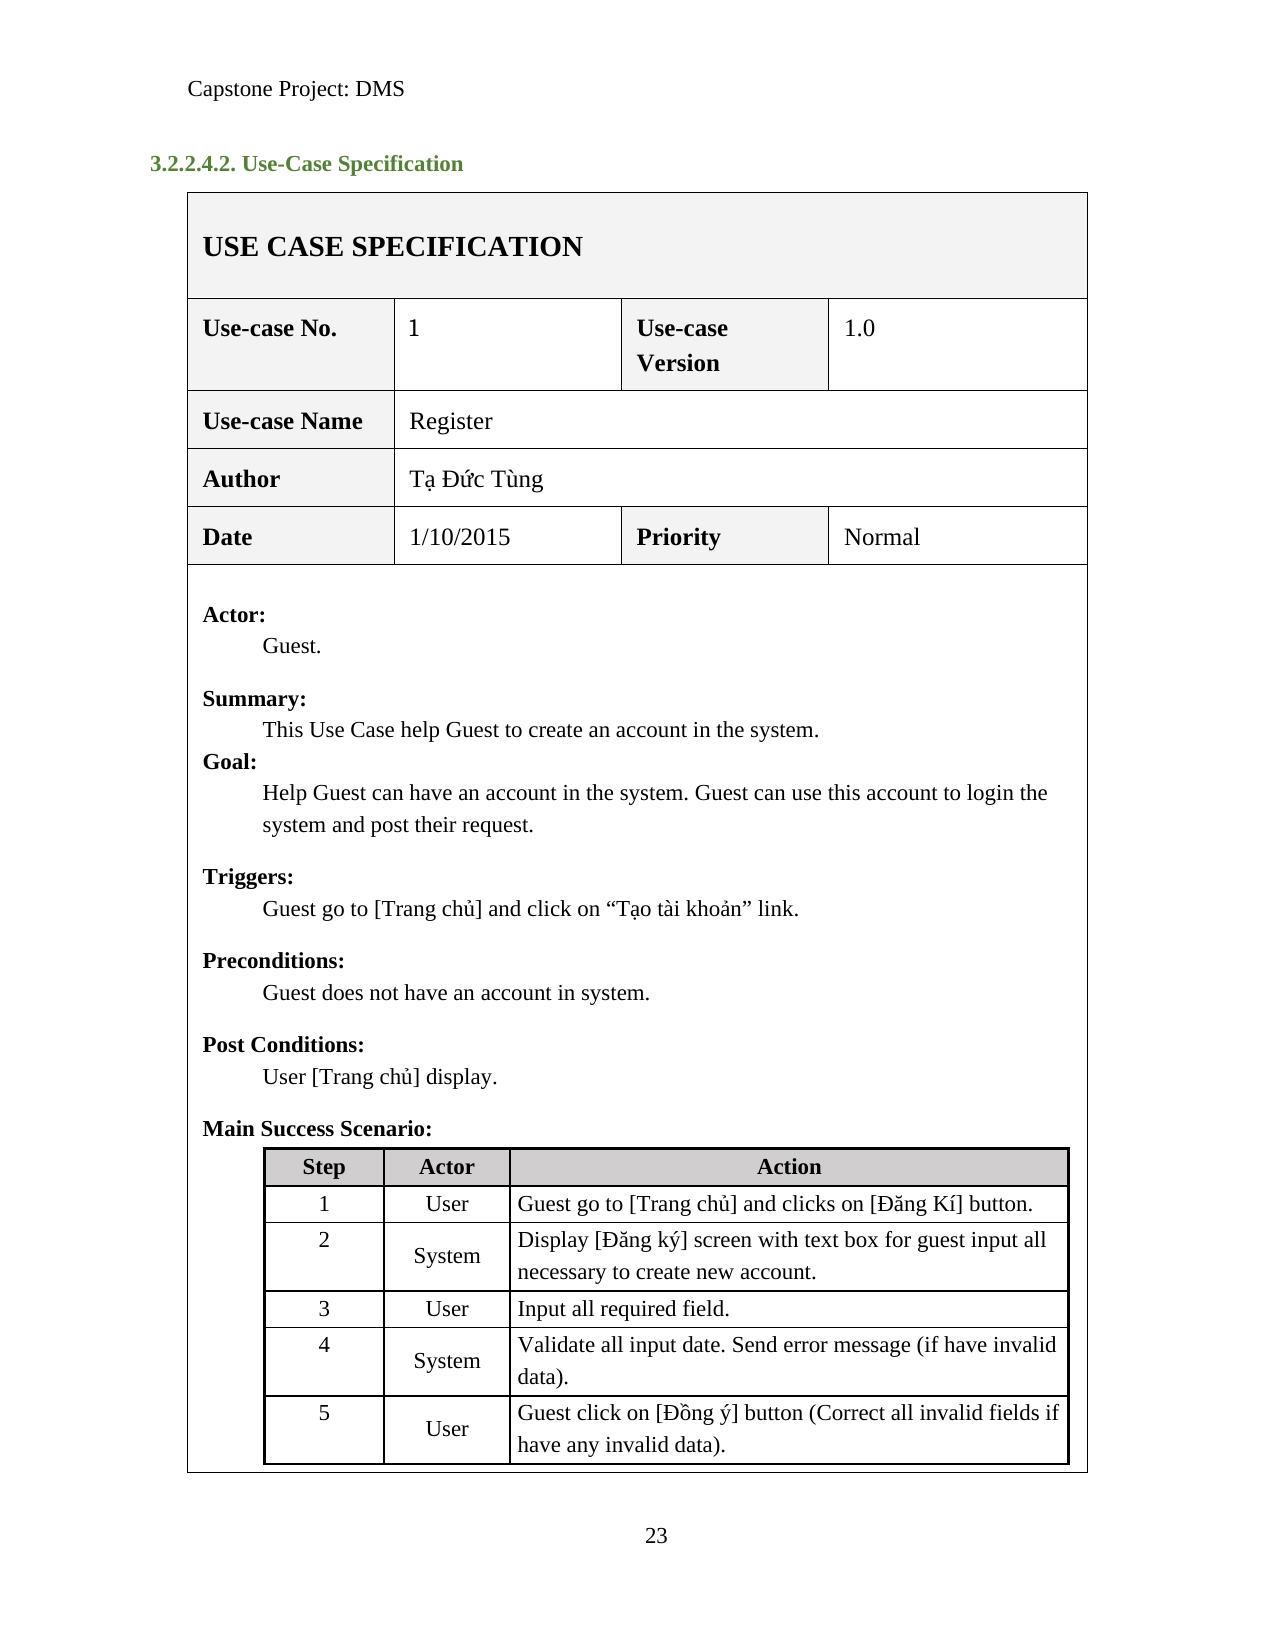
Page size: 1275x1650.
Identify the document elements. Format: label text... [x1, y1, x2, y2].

table_cell Date [188, 507, 394, 564]
table_cell Priority [622, 507, 828, 564]
table_cell UC0001 [395, 299, 621, 390]
table_cell Use-case No. [188, 299, 394, 390]
table_cell Register [395, 391, 1087, 448]
table_cell 1/10/2015 [395, 507, 621, 564]
table_cell Normal [829, 507, 1087, 564]
table_cell Author [188, 449, 394, 506]
table_cell Use-case Name [188, 391, 394, 448]
table_cell Use-case Version [622, 299, 828, 390]
table_header USE CASE SPECIFICATION [188, 193, 1087, 297]
table_cell 1.0 [829, 299, 1087, 390]
subtitle Use-Case Specification [150, 150, 1125, 176]
table_cell Tạ Đức Tùng [395, 449, 1087, 506]
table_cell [188, 565, 1087, 1472]
